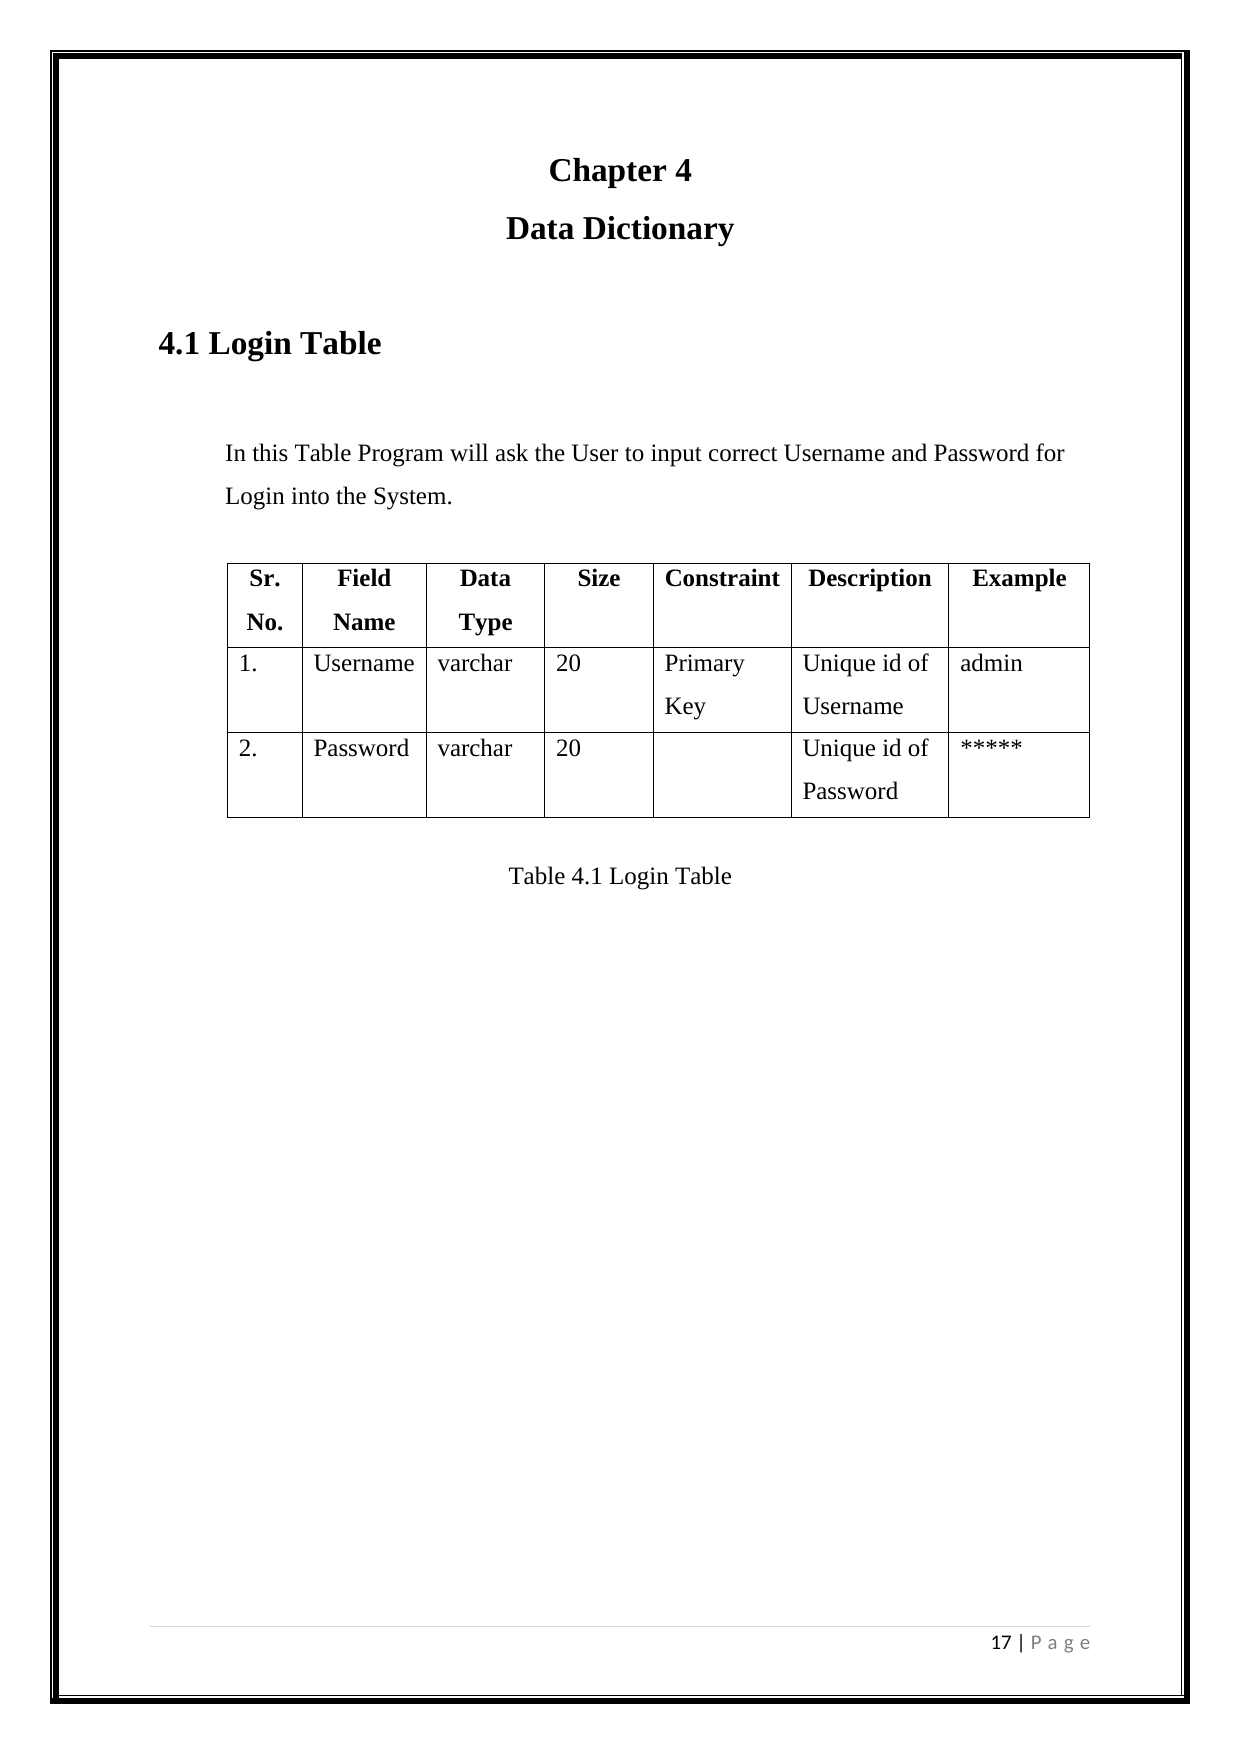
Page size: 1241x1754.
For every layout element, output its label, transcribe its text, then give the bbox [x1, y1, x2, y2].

table_cell ***** [949, 733, 1089, 817]
table_header Size [545, 564, 653, 647]
table_cell admin [949, 648, 1089, 732]
table_cell varchar [427, 648, 544, 732]
table_header Sr. No. [228, 564, 302, 647]
text Table 4.1 Login Table [150, 861, 1090, 890]
table_cell Unique id of Username [792, 648, 948, 732]
table_header Example [949, 564, 1089, 647]
table_header Constraint [654, 564, 791, 647]
table_cell 20 [545, 733, 653, 817]
table_header Data Type [427, 564, 544, 647]
table_cell Unique id of Password [792, 733, 948, 817]
text In this Table Program will ask the User to input correct Username and Password for Login into the System. [225, 438, 1090, 510]
table_cell [654, 733, 791, 817]
table_cell Username [303, 648, 426, 732]
table_header Description [792, 564, 948, 647]
table_cell Password [303, 733, 426, 817]
text Chapter 4 [150, 150, 1090, 188]
table_cell Primary Key [654, 648, 791, 732]
table_cell 1. [228, 648, 302, 732]
table_cell varchar [427, 733, 544, 817]
table_header Field Name [303, 564, 426, 647]
text Data Dictionary [150, 208, 1090, 246]
text 4.1 Login Table [150, 323, 1090, 361]
table_cell 2. [228, 733, 302, 817]
table_cell 20 [545, 648, 653, 732]
